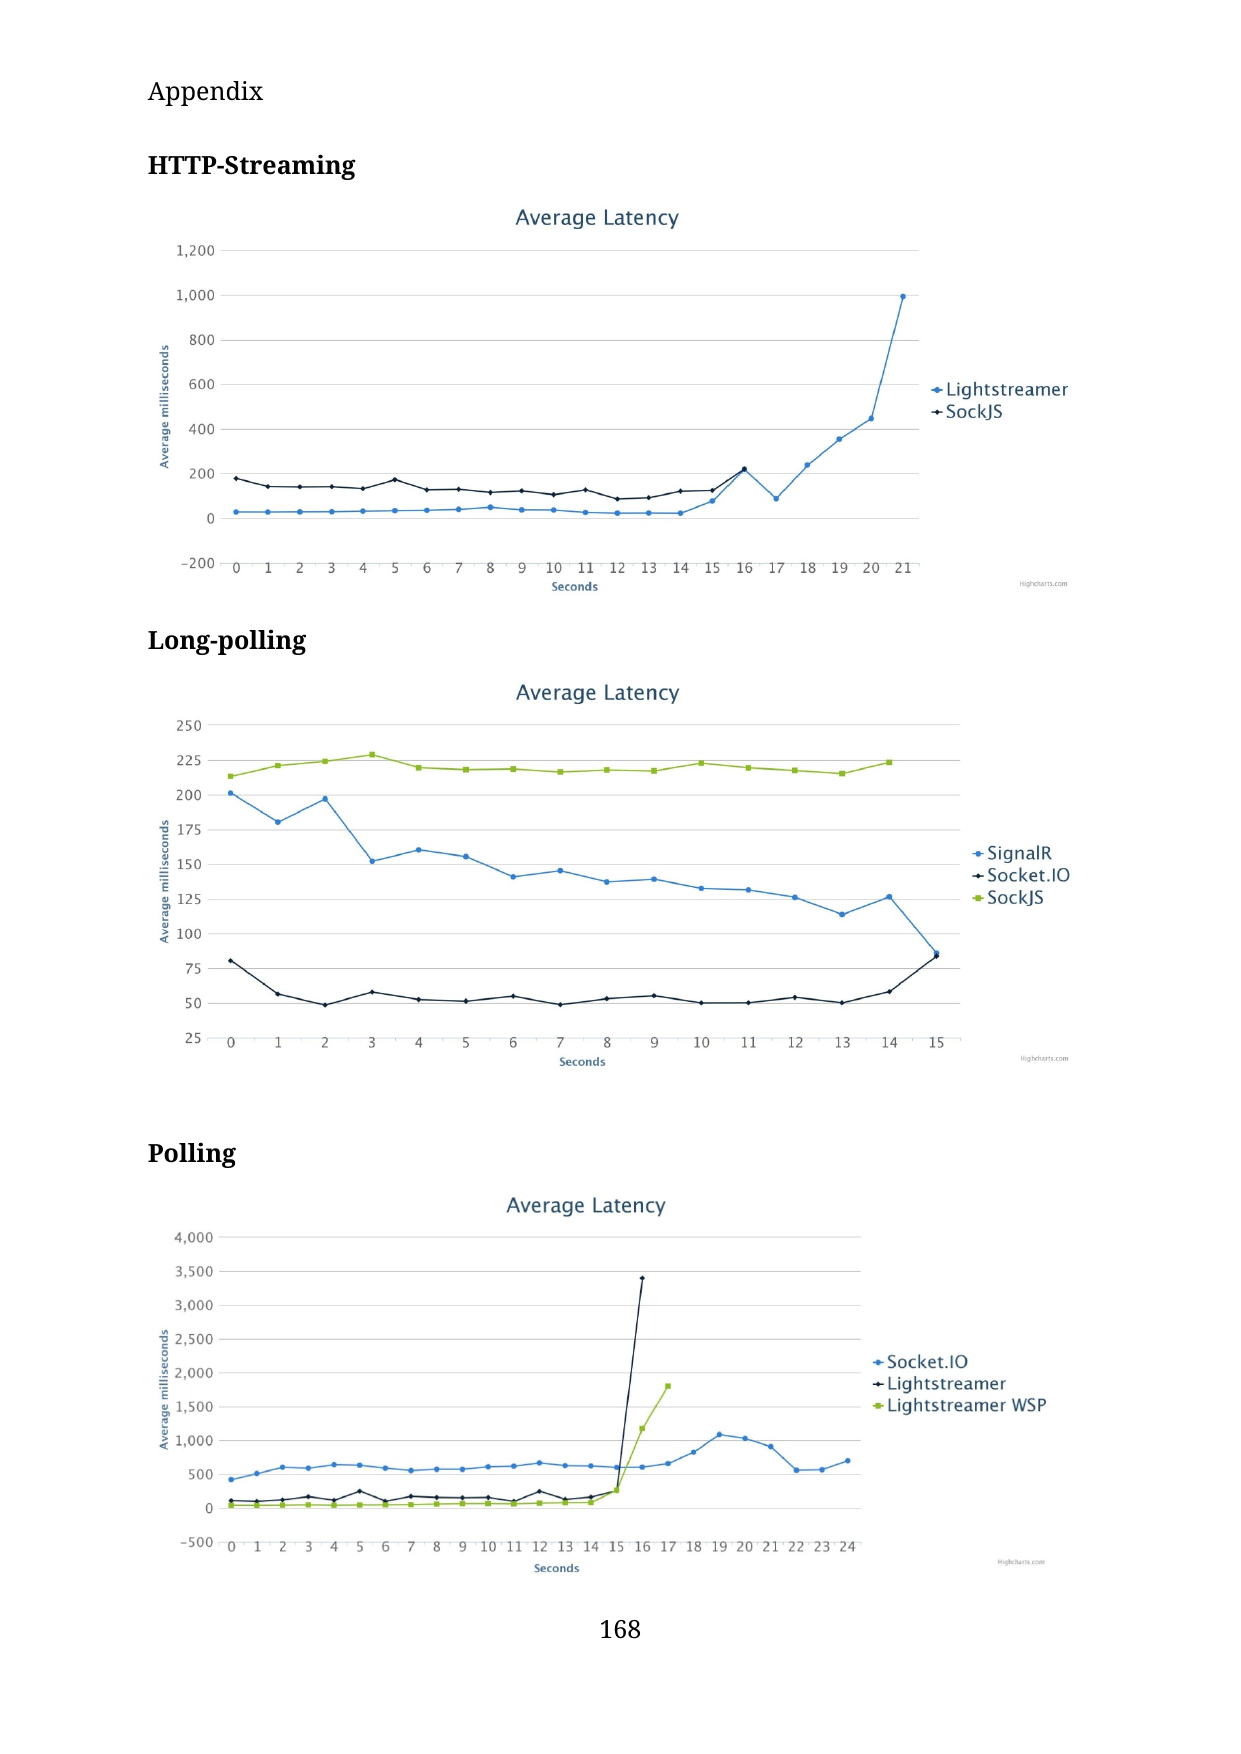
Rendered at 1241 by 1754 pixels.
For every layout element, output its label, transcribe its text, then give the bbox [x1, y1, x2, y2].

text Long-polling [148, 622, 1092, 656]
picture [147, 1196, 1051, 1576]
picture [147, 682, 1075, 1071]
text HTTP-Streaming [148, 148, 1092, 182]
text Polling [148, 1136, 1092, 1170]
picture [147, 207, 1074, 597]
